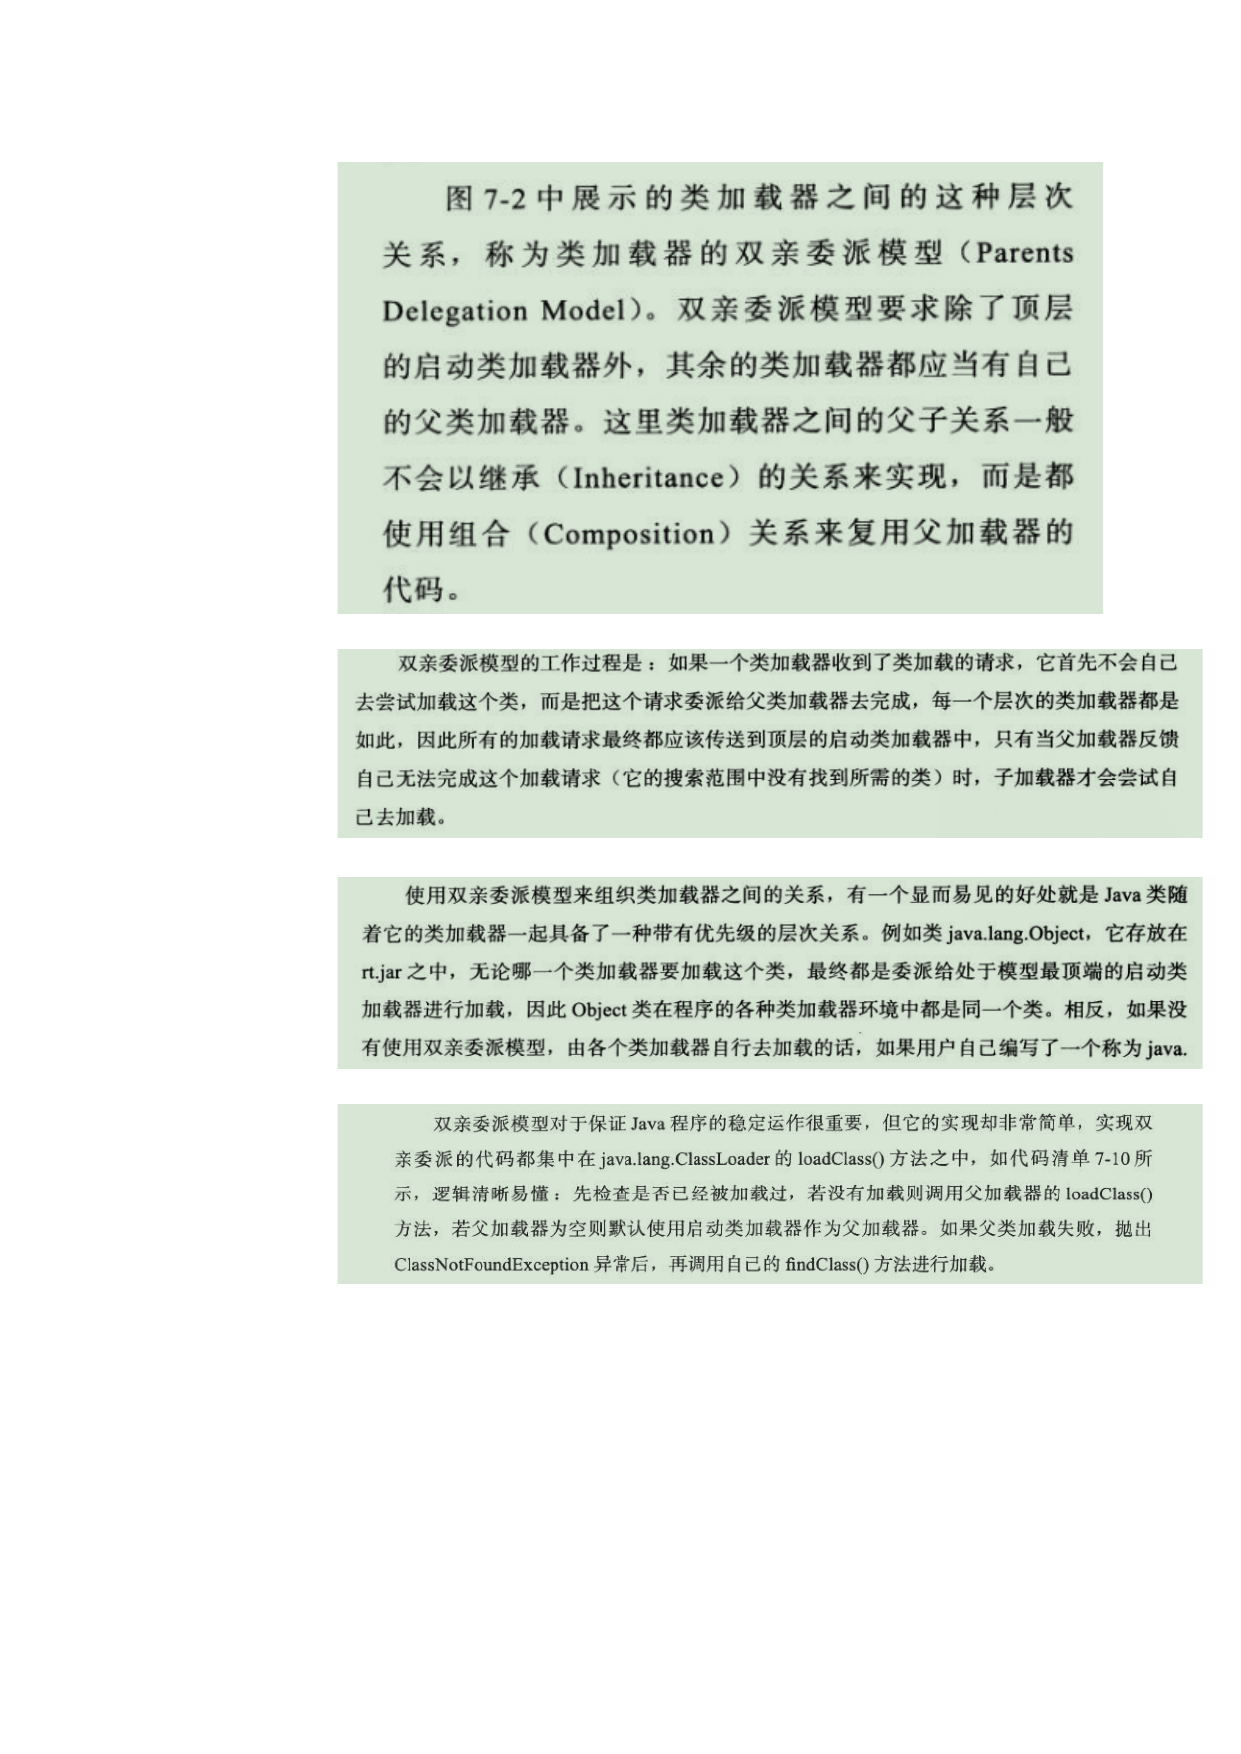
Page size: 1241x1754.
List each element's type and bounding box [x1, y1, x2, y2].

picture [337, 877, 1203, 1069]
picture [337, 649, 1203, 838]
picture [337, 162, 1104, 614]
picture [337, 1104, 1203, 1284]
